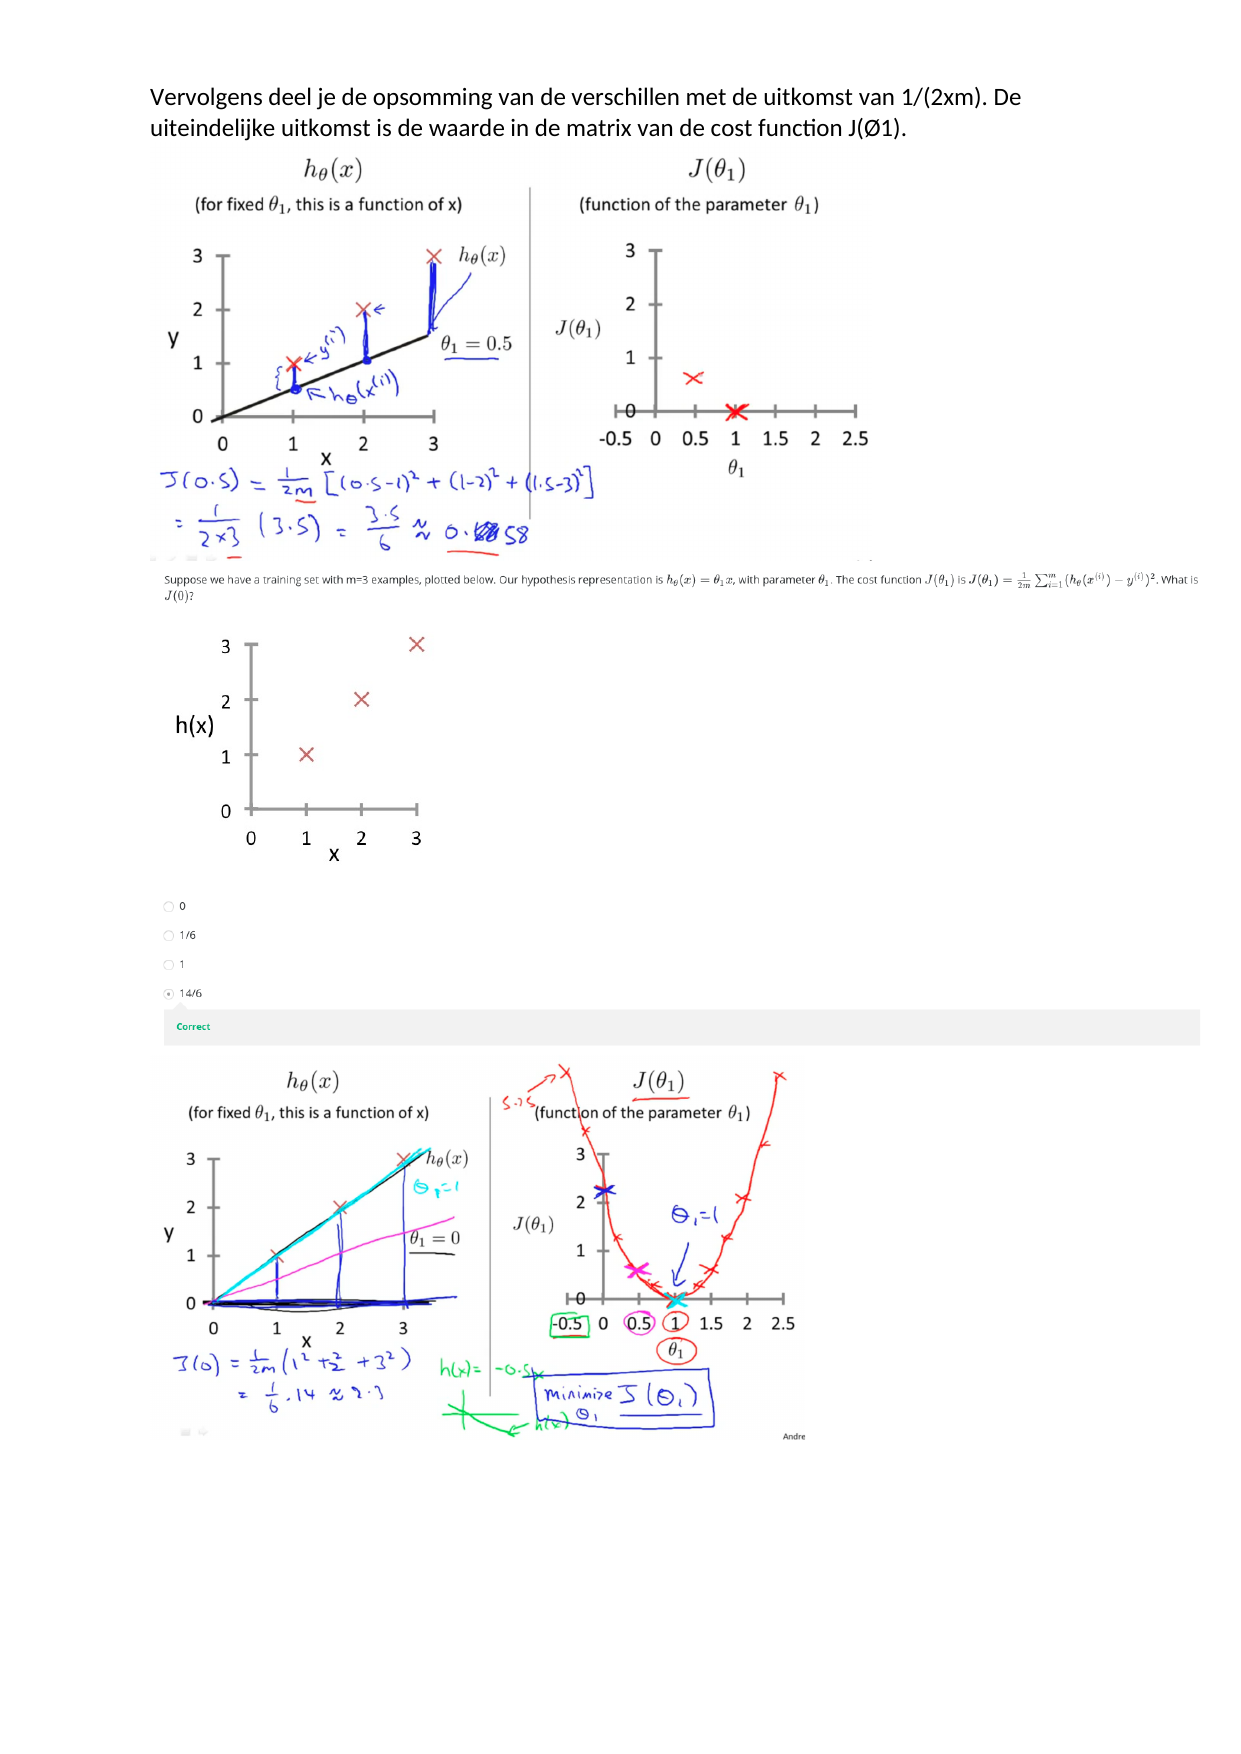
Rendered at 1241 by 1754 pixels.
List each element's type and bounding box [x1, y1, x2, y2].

text [150, 81, 1090, 142]
picture [150, 142, 1201, 1440]
